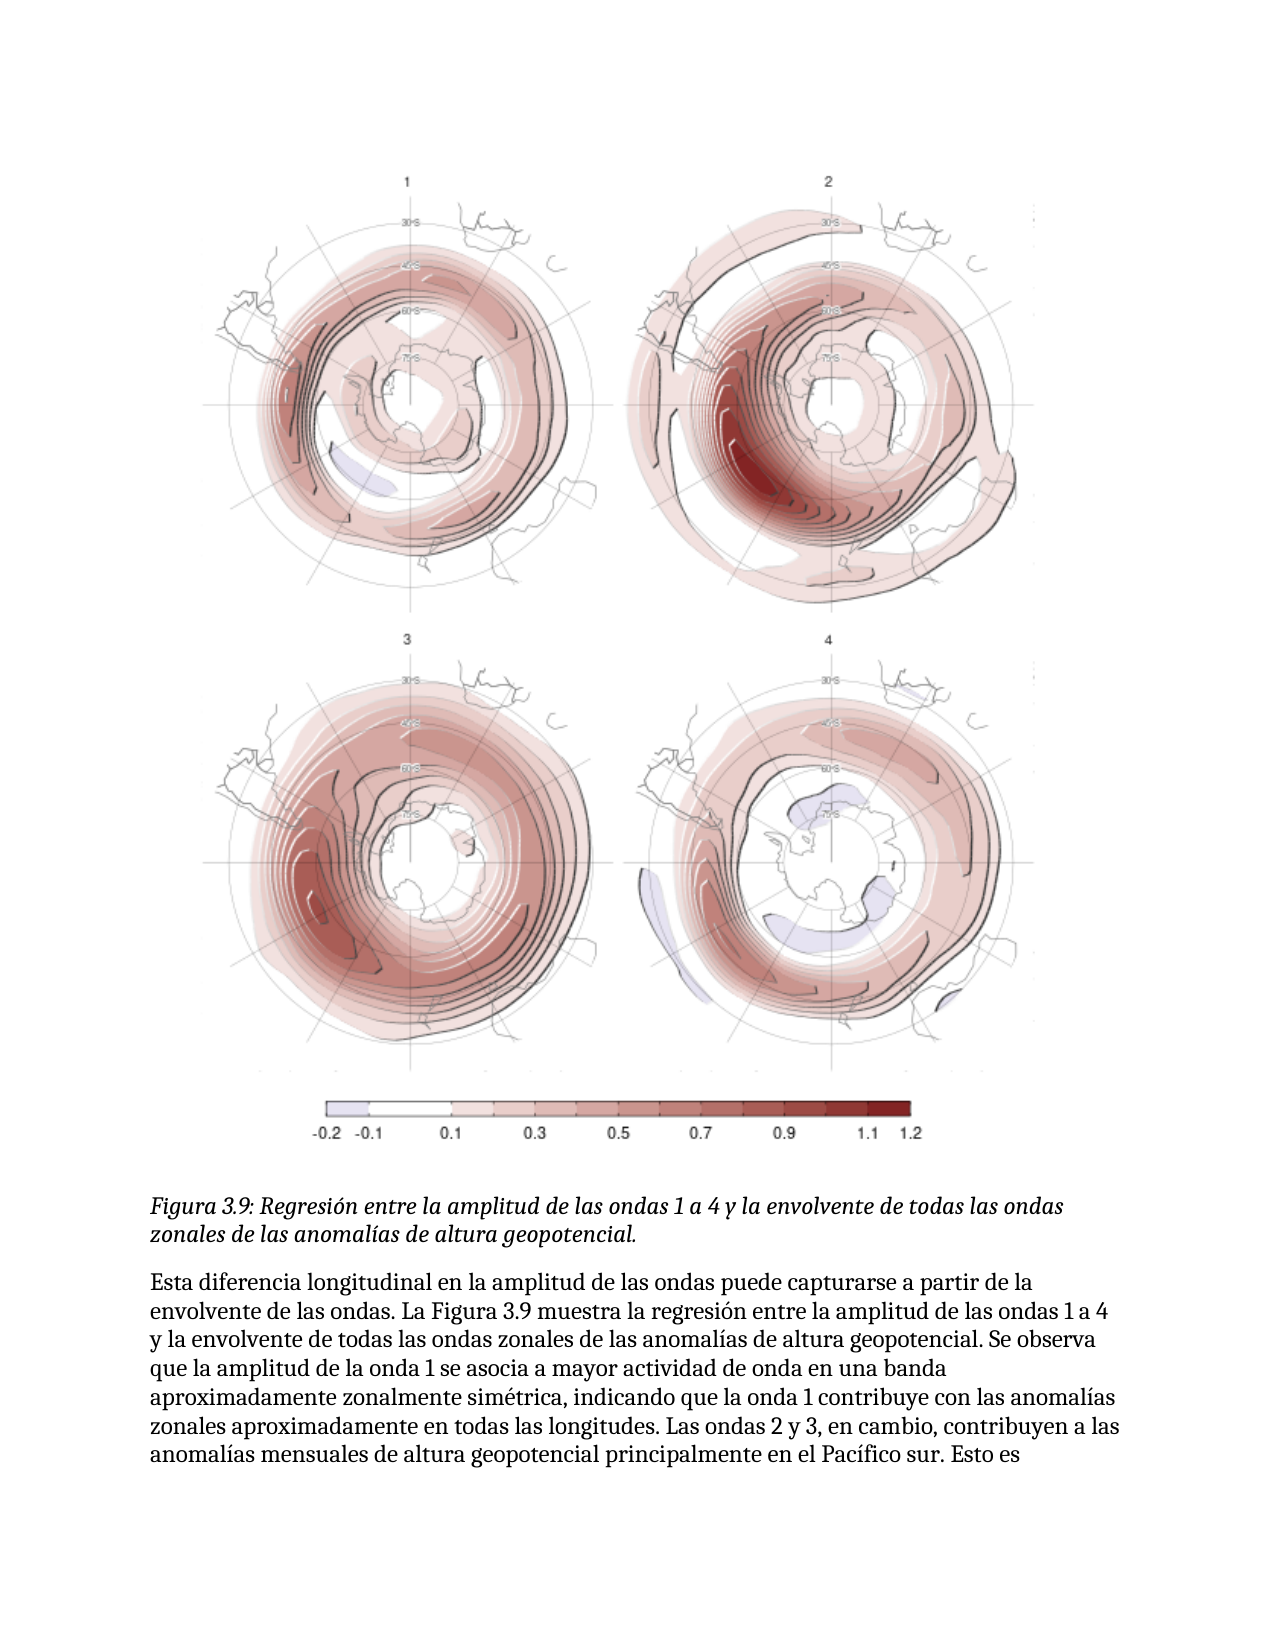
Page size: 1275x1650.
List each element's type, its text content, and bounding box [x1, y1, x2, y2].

picture [168, 150, 1044, 1171]
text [150, 1268, 1125, 1469]
text Figura 3.9: Regresión entre la amplitud de las ondas 1 a 4 y la envolvente de todas las ondas zonales de las anomalías de altura geopotencial. [150, 1192, 1125, 1249]
